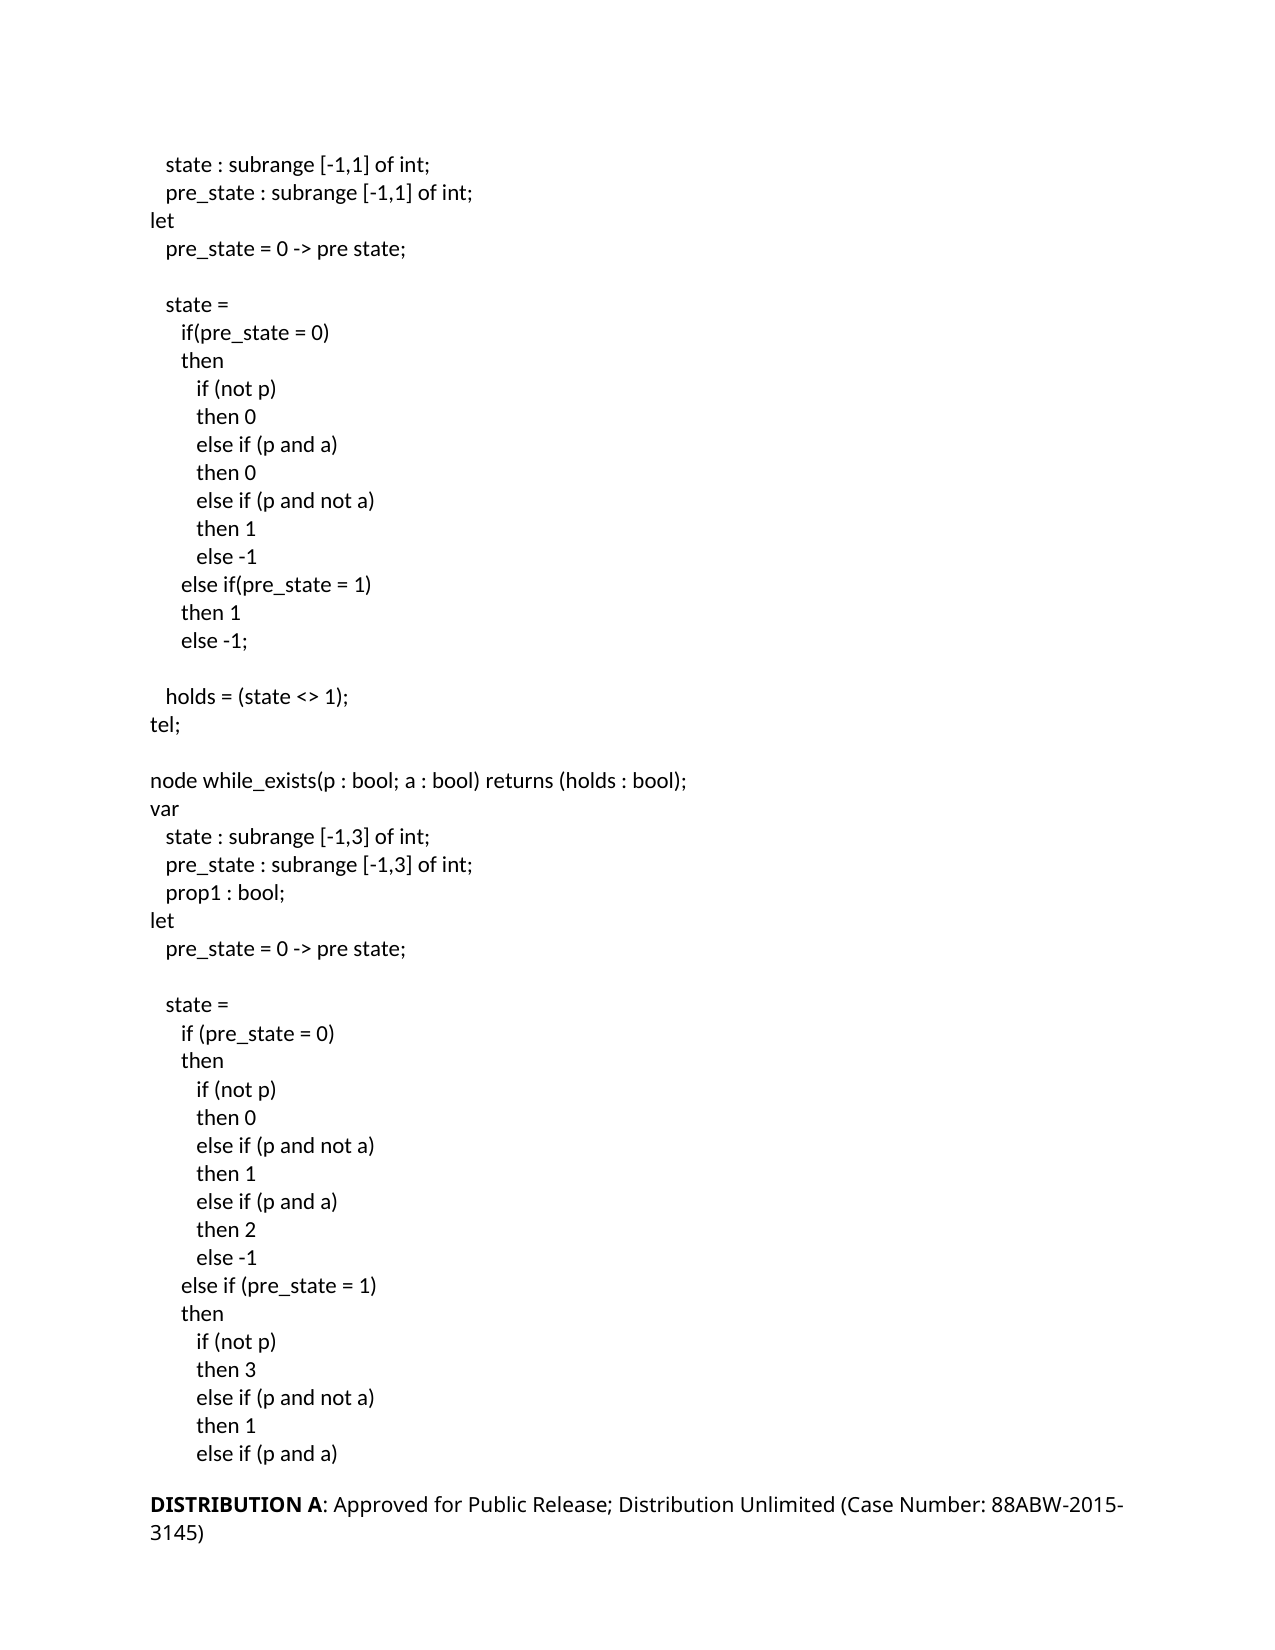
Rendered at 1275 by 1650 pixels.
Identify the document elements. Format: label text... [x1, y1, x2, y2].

text if(pre_state = 0) [150, 318, 1125, 346]
text then 3 [150, 1355, 1125, 1383]
text let [150, 206, 1125, 234]
text else if (p and a) [150, 1187, 1125, 1215]
text holds = (state <> 1); [150, 682, 1125, 710]
text else if (pre_state = 1) [150, 1271, 1125, 1299]
text else if (p and not a) [150, 1131, 1125, 1159]
text then [150, 1047, 1125, 1075]
text if (not p) [150, 1075, 1125, 1103]
text then 1 [150, 1411, 1125, 1439]
text state : subrange [-1,1] of int; [150, 150, 1125, 178]
text then 1 [150, 598, 1125, 626]
text var [150, 794, 1125, 822]
text pre_state : subrange [-1,1] of int; [150, 178, 1125, 206]
text then 2 [150, 1215, 1125, 1243]
text then 1 [150, 1159, 1125, 1187]
text prop1 : bool; [150, 878, 1125, 907]
text pre_state : subrange [-1,3] of int; [150, 851, 1125, 878]
text then 0 [150, 1103, 1125, 1131]
text if (not p) [150, 374, 1125, 402]
text then [150, 346, 1125, 374]
text else if (p and not a) [150, 1383, 1125, 1411]
text then 0 [150, 402, 1125, 430]
text else if (p and a) [150, 430, 1125, 458]
text if (not p) [150, 1327, 1125, 1355]
text node while_exists(p : bool; a : bool) returns (holds : bool); [150, 766, 1125, 794]
text then 1 [150, 514, 1125, 542]
text pre_state = 0 -> pre state; [150, 234, 1125, 262]
text else -1; [150, 626, 1125, 654]
text else -1 [150, 542, 1125, 570]
text then 0 [150, 458, 1125, 486]
text state : subrange [-1,3] of int; [150, 822, 1125, 851]
text else if(pre_state = 1) [150, 570, 1125, 598]
text state = [150, 290, 1125, 318]
text else if (p and not a) [150, 486, 1125, 514]
text let [150, 907, 1125, 934]
text state = [150, 991, 1125, 1019]
text else if (p and a) [150, 1439, 1125, 1467]
text pre_state = 0 -> pre state; [150, 934, 1125, 963]
text then [150, 1299, 1125, 1327]
text else -1 [150, 1243, 1125, 1271]
text tel; [150, 710, 1125, 738]
text if (pre_state = 0) [150, 1019, 1125, 1047]
